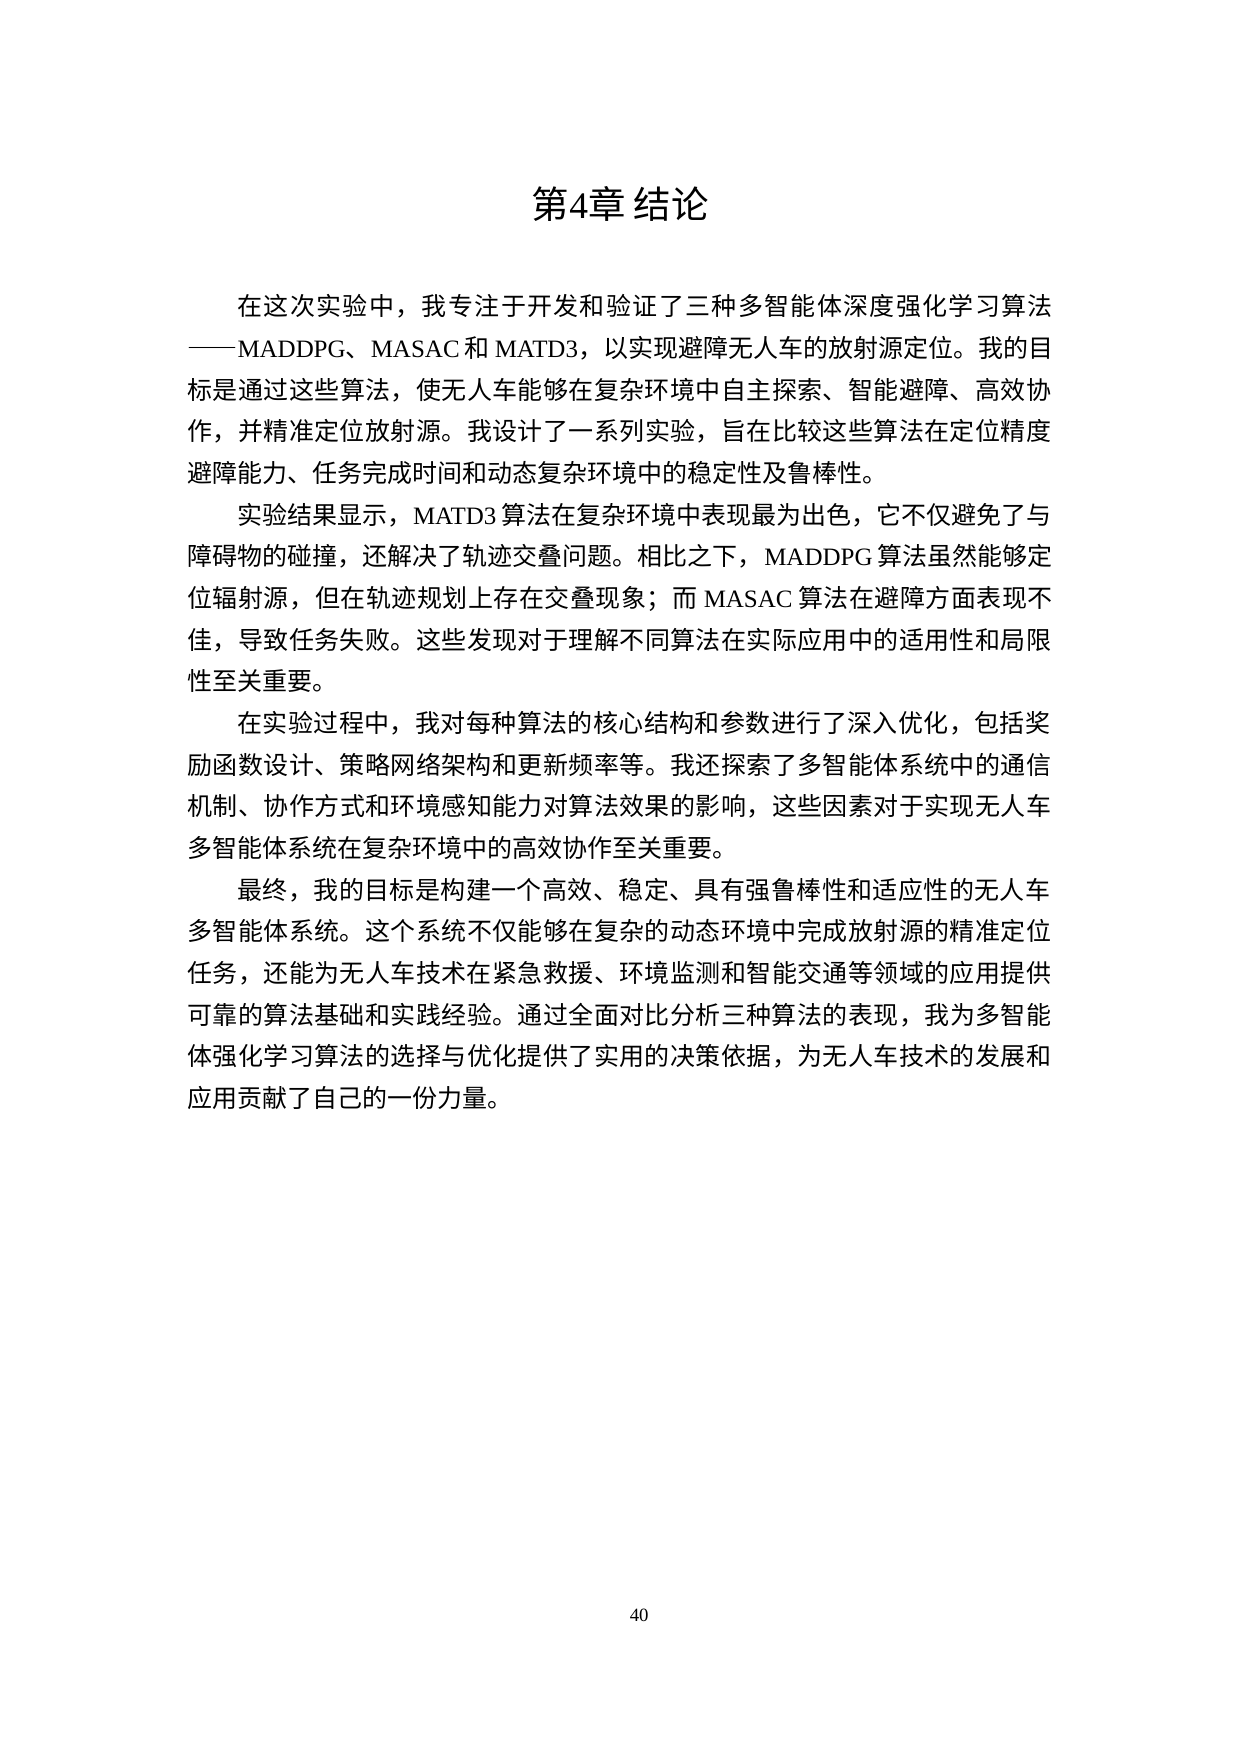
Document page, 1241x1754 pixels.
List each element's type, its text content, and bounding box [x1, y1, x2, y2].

text 在这次实验中，我专注于开发和验证了三种多智能体深度强化学习算法——MADDPG、MASAC和MATD3，以实现避障无人车的放射源定位。我的目标是通过这些算法，使无人车能够在复杂环境中自主探索、智能避障、高效协作，并精准定位放射源。我设计了一系列实验，旨在比较这些算法在定位精度、避障能力、任务完成时间和动态复杂环境中的稳定性及鲁棒性。 [187, 281, 1053, 490]
subtitle 结论 [187, 175, 1053, 229]
text 在实验过程中，我对每种算法的核心结构和参数进行了深入优化，包括奖励函数设计、策略网络架构和更新频率等。我还探索了多智能体系统中的通信机制、协作方式和环境感知能力对算法效果的影响，这些因素对于实现无人车多智能体系统在复杂环境中的高效协作至关重要。 [187, 698, 1053, 865]
text 实验结果显示，MATD3算法在复杂环境中表现最为出色，它不仅避免了与障碍物的碰撞，还解决了轨迹交叠问题。相比之下，MADDPG算法虽然能够定位辐射源，但在轨迹规划上存在交叠现象；而MASAC算法在避障方面表现不佳，导致任务失败。这些发现对于理解不同算法在实际应用中的适用性和局限性至关重要。 [187, 490, 1053, 698]
text 最终，我的目标是构建一个高效、稳定、具有强鲁棒性和适应性的无人车多智能体系统。这个系统不仅能够在复杂的动态环境中完成放射源的精准定位任务，还能为无人车技术在紧急救援、环境监测和智能交通等领域的应用提供可靠的算法基础和实践经验。通过全面对比分析三种算法的表现，我为多智能体强化学习算法的选择与优化提供了实用的决策依据，为无人车技术的发展和应用贡献了自己的一份力量。 [187, 865, 1053, 1115]
